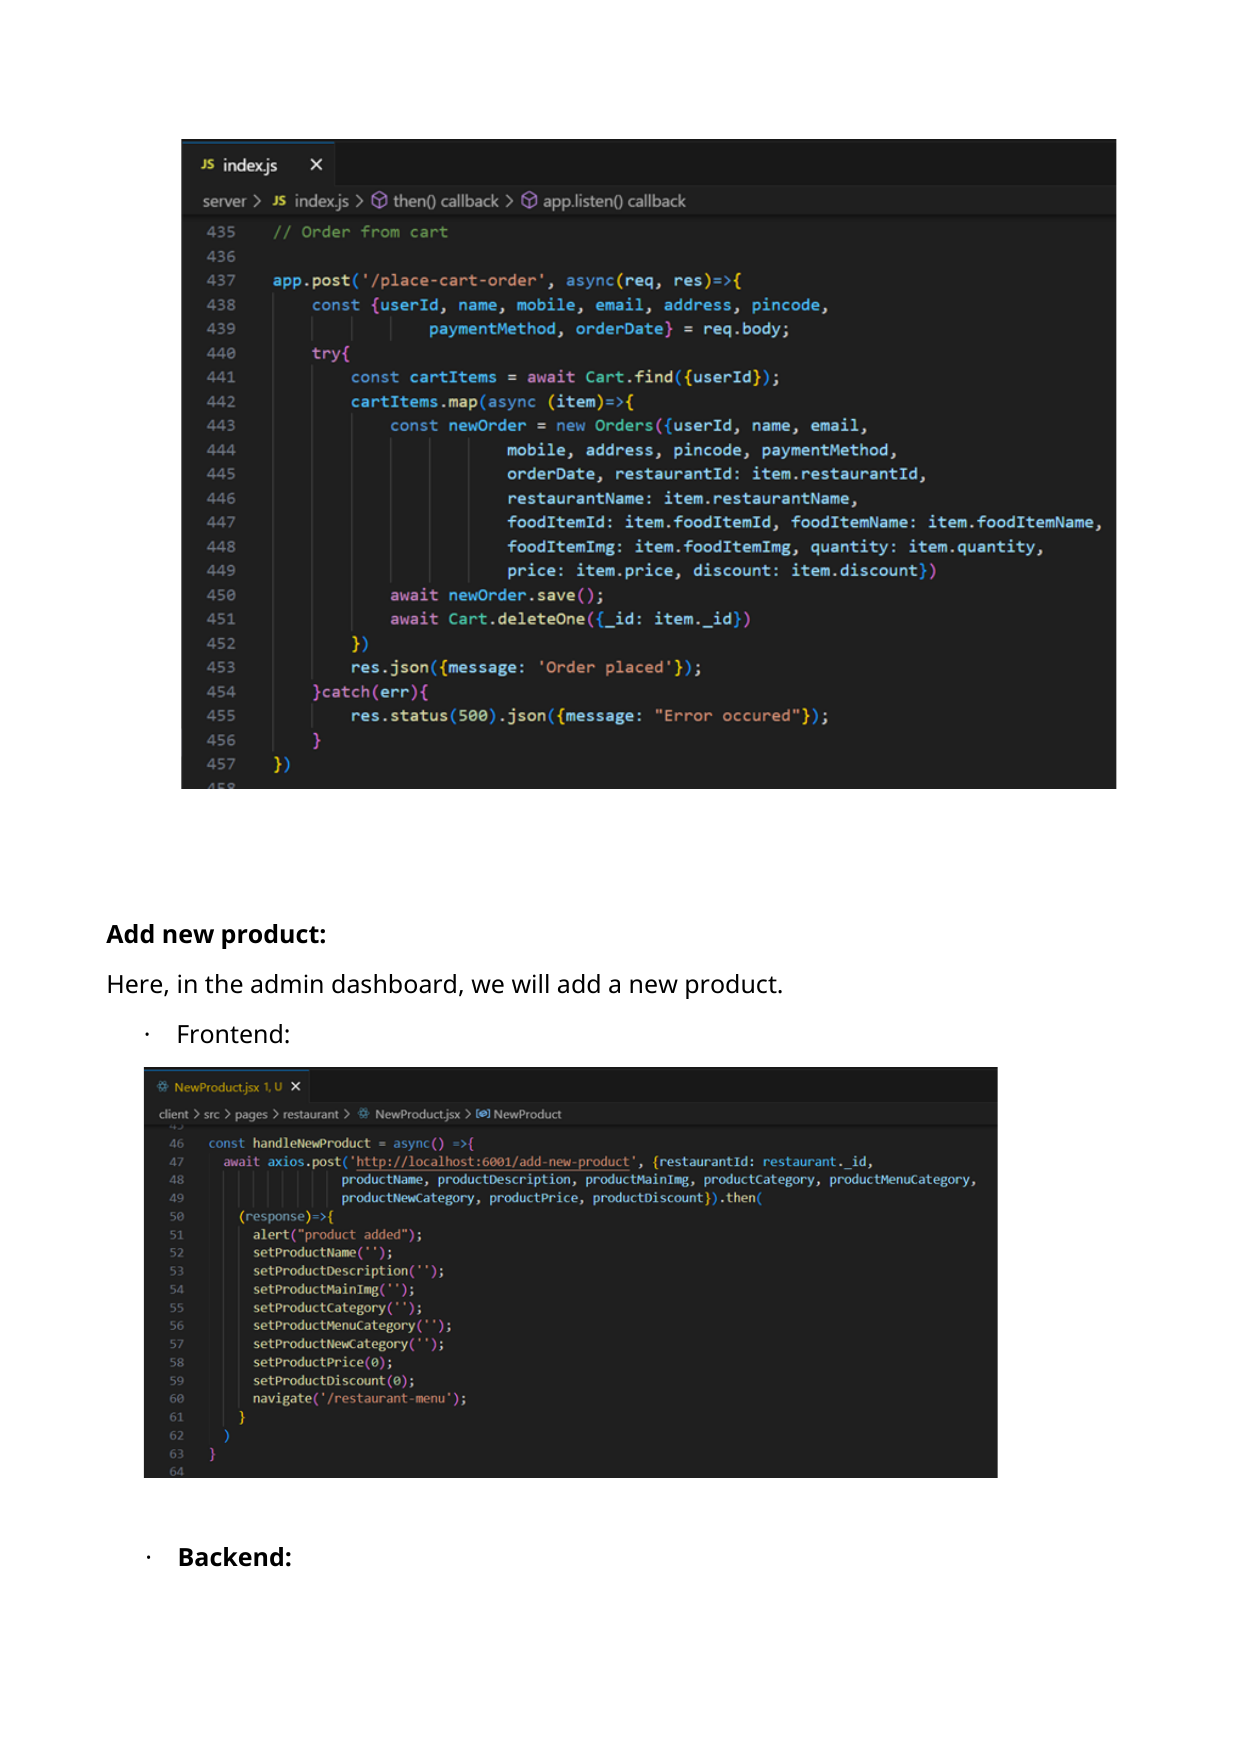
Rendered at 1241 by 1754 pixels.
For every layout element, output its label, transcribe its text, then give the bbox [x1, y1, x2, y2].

picture [143, 1067, 998, 1478]
text Add new product: [106, 917, 1072, 951]
text Here, in the admin dashboard, we will add a new product. [106, 967, 1072, 1001]
text · Backend: [106, 1540, 1072, 1574]
text · Frontend: [144, 1017, 1072, 1051]
picture [181, 139, 1117, 789]
